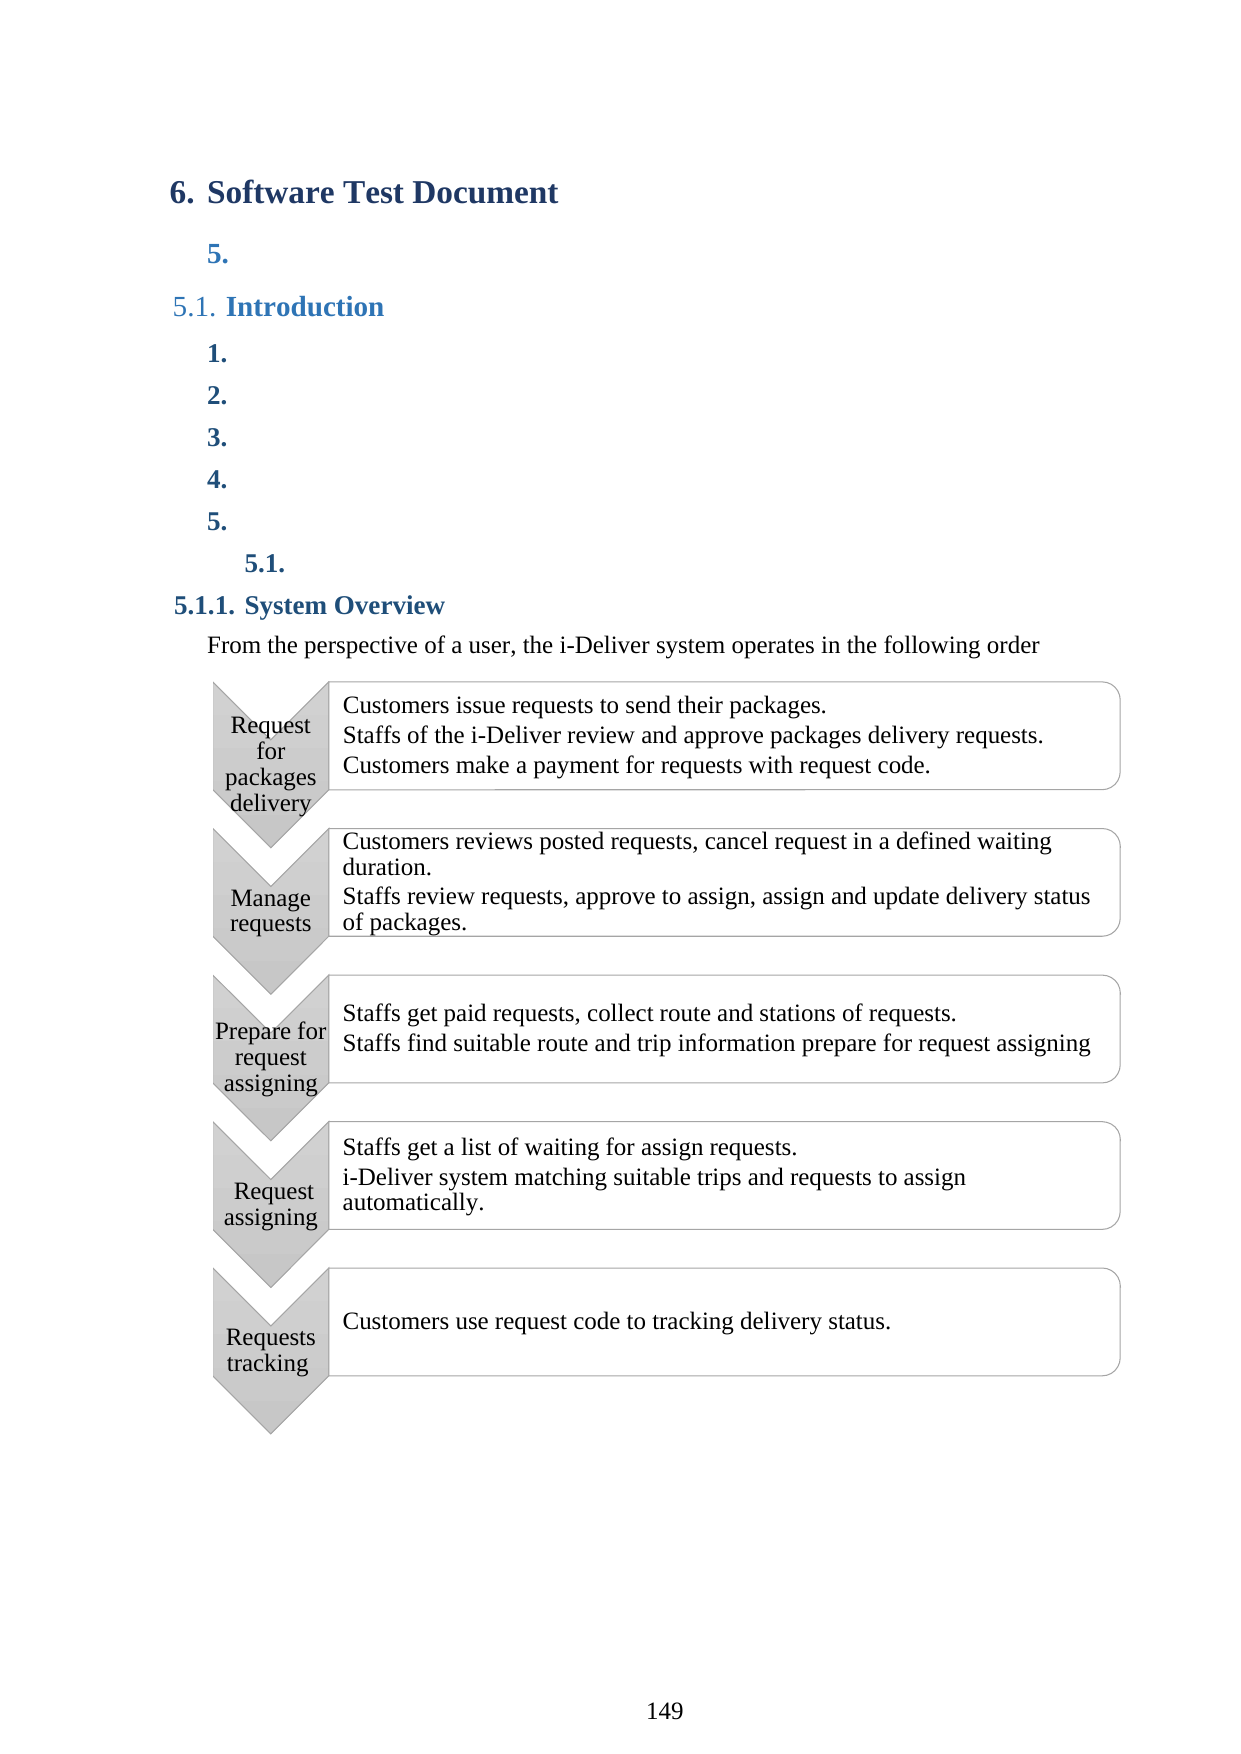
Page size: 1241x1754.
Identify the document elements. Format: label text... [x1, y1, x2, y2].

text From the perspective of a user, the i-Deliver system operates in the following order [207, 631, 1122, 659]
subtitle Software Test Document [169, 173, 1122, 211]
subtitle Introduction [216, 289, 1122, 322]
subtitle System Overview [235, 589, 1122, 620]
